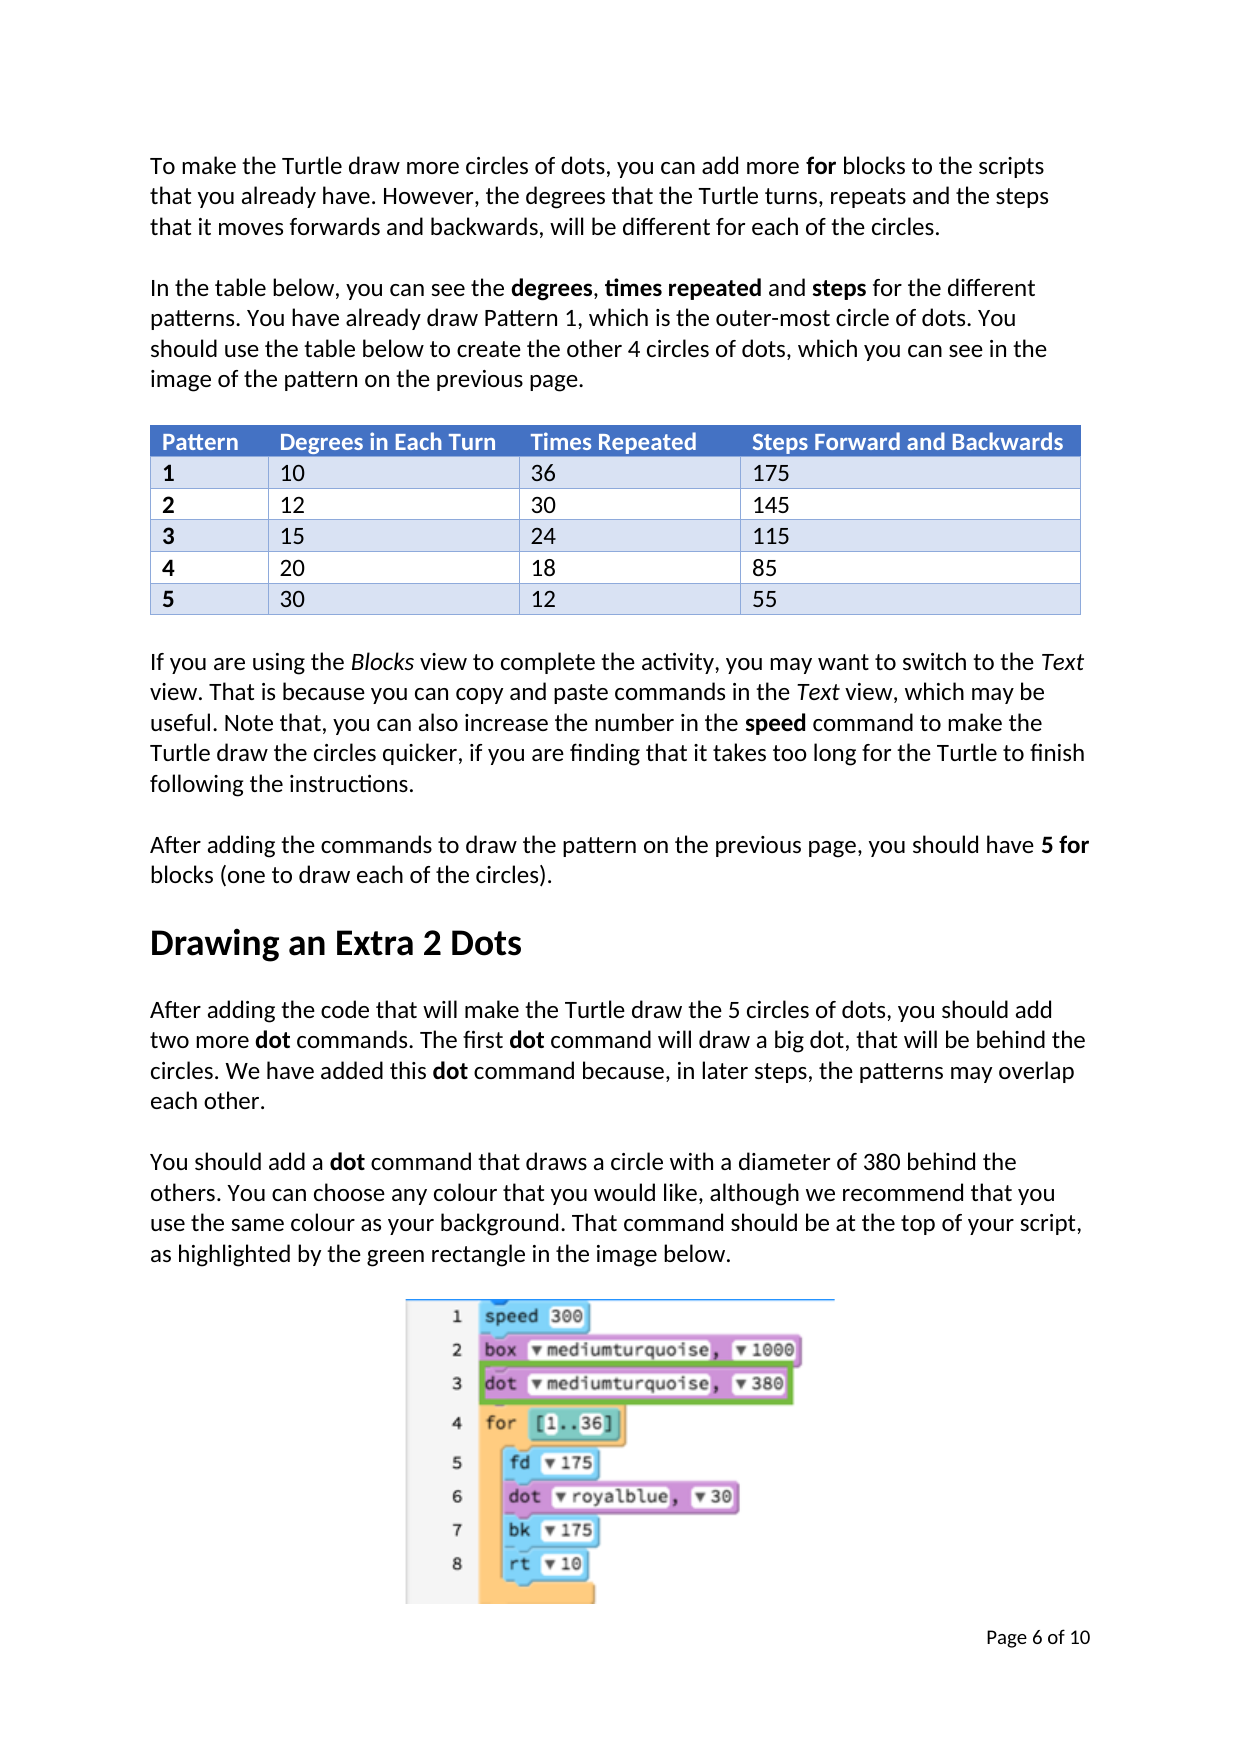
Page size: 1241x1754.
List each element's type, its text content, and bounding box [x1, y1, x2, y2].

table_cell 55 [741, 584, 1080, 614]
table_cell 85 [741, 552, 1080, 582]
table_cell 24 [520, 520, 740, 551]
table_header Degrees in Each Turn [269, 426, 519, 456]
table_cell 30 [269, 584, 519, 614]
table_header Steps Forward and Backwards [741, 426, 1080, 456]
text If you are using the Blocks view to complete the activity, you may want to switch to the Text view. That is because you can copy and paste commands in the Text view, which may be useful. Note that, you can also increase the number in the speed command to make the Turtle draw the circles quicker, if you are finding that it takes too long for the Turtle to finish following the instructions. [150, 646, 1090, 798]
table_cell 175 [741, 457, 1080, 488]
table_cell 115 [741, 520, 1080, 551]
text You should add a dot command that draws a circle with a diameter of 380 behind the others. You can choose any colour that you would like, although we recommend that you use the same colour as your background. That command should be at the top of your script, as highlighted by the green rectangle in the image below. [150, 1147, 1090, 1269]
table_cell 18 [520, 552, 740, 582]
table_cell 36 [520, 457, 740, 488]
table_cell 12 [520, 584, 740, 614]
text After adding the code that will make the Turtle draw the 5 circles of dots, you should add two more dot commands. The first dot command will draw a big dot, that will be behind the circles. We have added this dot command because, in later steps, the patterns may overlap each other. [150, 994, 1090, 1116]
table_cell 5 [151, 584, 268, 614]
text In the table below, you can see the degrees, times repeated and steps for the different patterns. You have already draw Pattern 1, which is the outer-most circle of dots. You should use the table below to create the other 4 circles of dots, which you can see in the image of the pattern on the previous page. [150, 272, 1090, 394]
table_cell 12 [269, 489, 519, 519]
table_cell 3 [151, 520, 268, 551]
table_cell 145 [741, 489, 1080, 519]
table_cell 30 [520, 489, 740, 519]
table_cell 4 [151, 552, 268, 582]
table_header Pattern [151, 426, 268, 456]
table_cell 1 [151, 457, 268, 488]
text After adding the commands to draw the pattern on the previous page, you should have 5 for blocks (one to draw each of the circles). [150, 829, 1090, 890]
subtitle Drawing an Extra 2 Dots [150, 919, 1090, 965]
table_cell 15 [269, 520, 519, 551]
table_header Times Repeated [520, 426, 740, 456]
table_cell 20 [269, 552, 519, 582]
text To make the Turtle draw more circles of dots, you can add more for blocks to the scripts that you already have. However, the degrees that the Turtle turns, repeats and the steps that it moves forwards and backwards, will be different for each of the circles. [150, 150, 1090, 242]
picture [405, 1299, 835, 1604]
table_cell 2 [151, 489, 268, 519]
table_cell 10 [269, 457, 519, 488]
